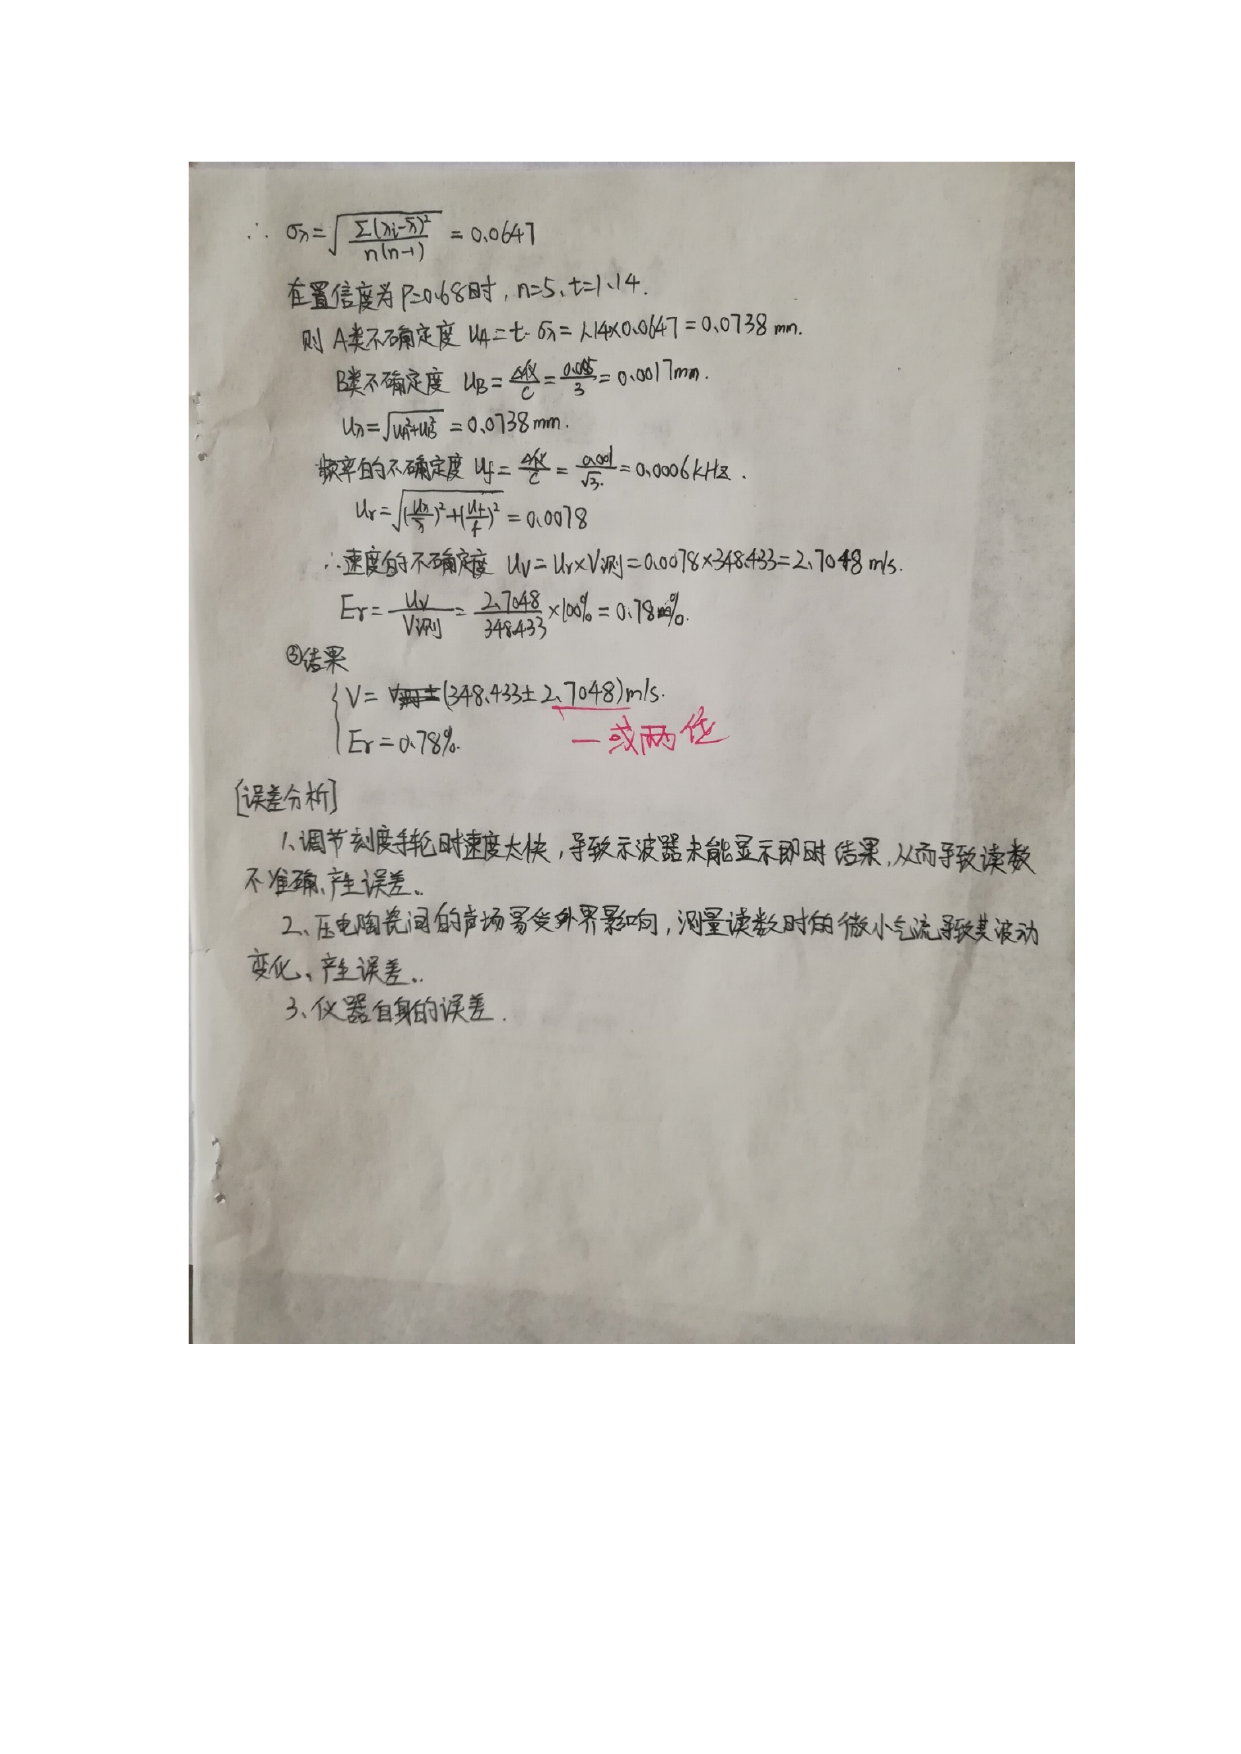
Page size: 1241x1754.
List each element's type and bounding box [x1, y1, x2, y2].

picture [189, 163, 1075, 1343]
